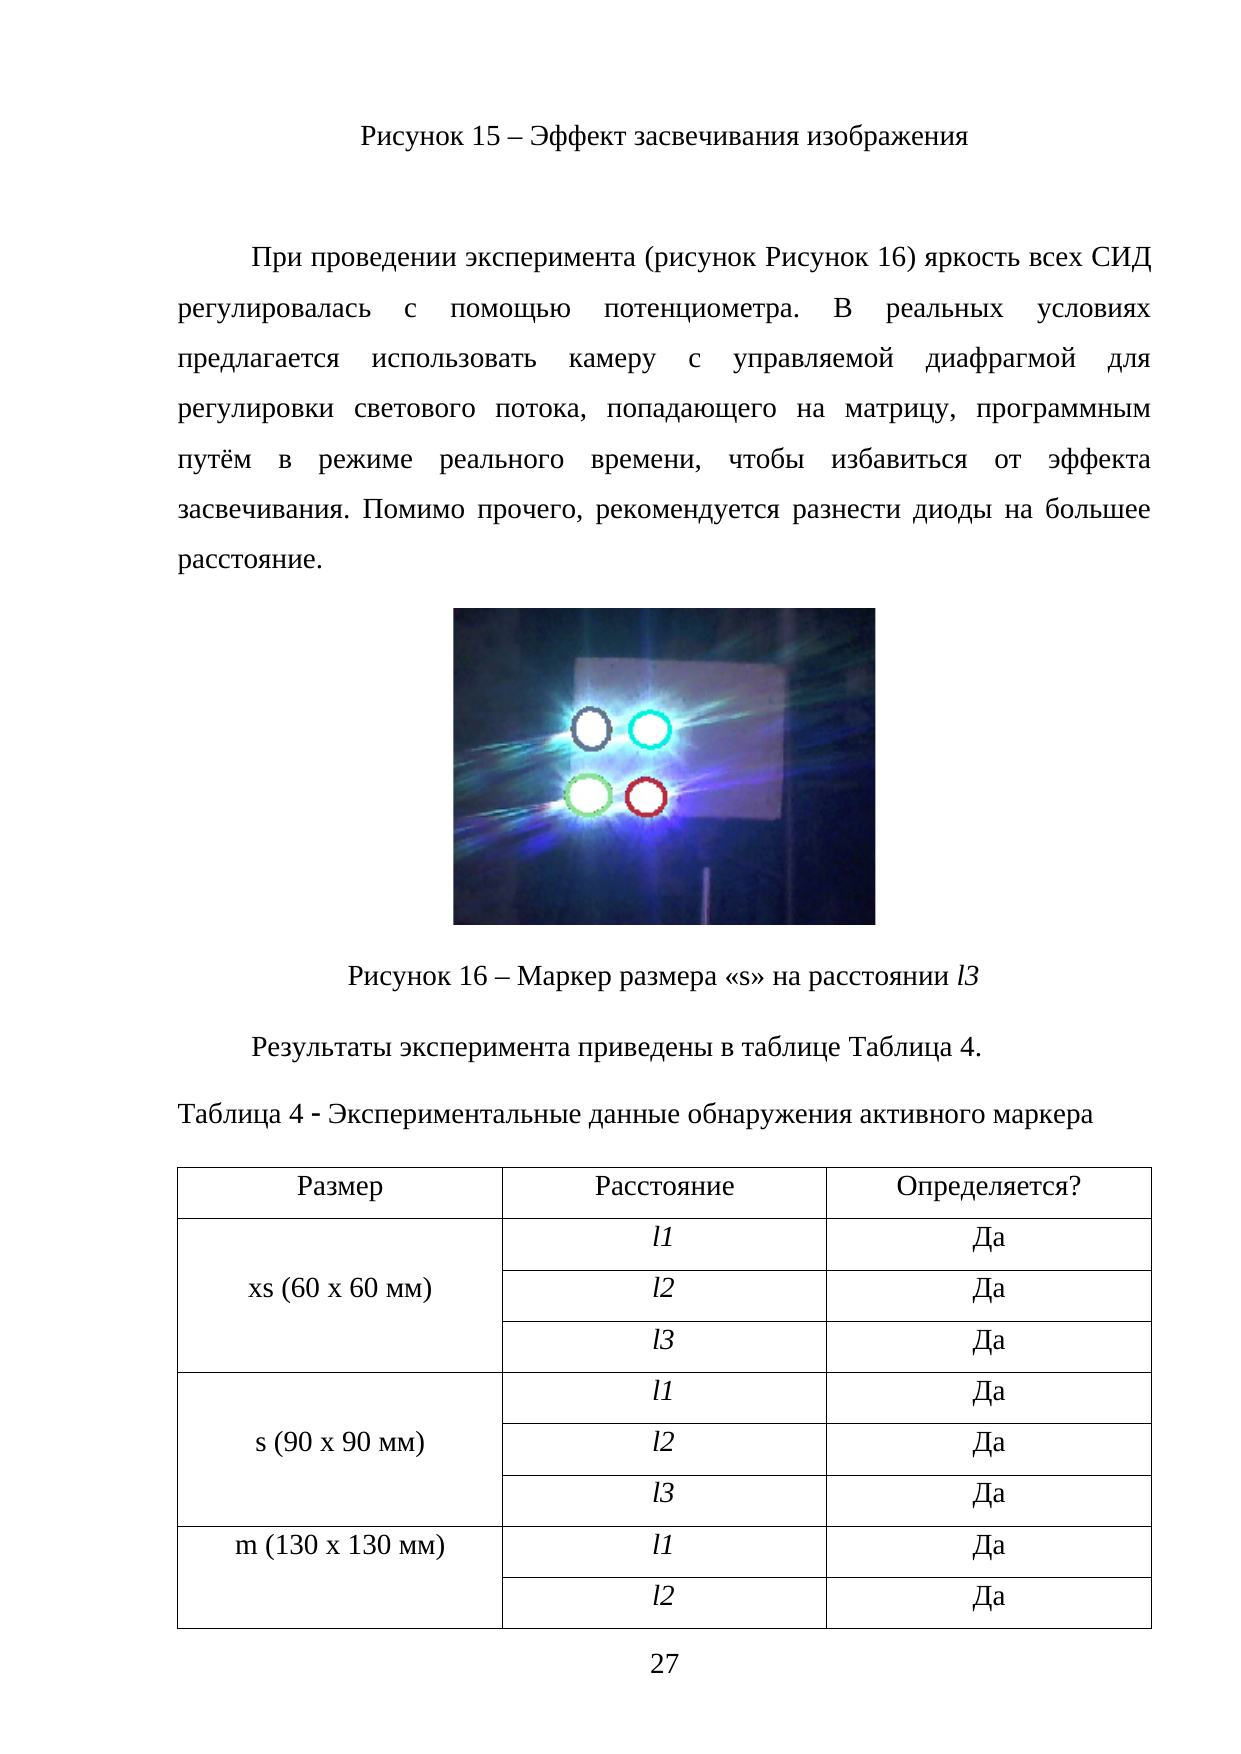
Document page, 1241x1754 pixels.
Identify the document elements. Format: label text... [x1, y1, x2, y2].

table_cell l3 [503, 1322, 826, 1372]
table_cell Да [827, 1373, 1151, 1423]
picture [453, 608, 876, 925]
table_cell m (130 x 130 мм) [178, 1527, 502, 1628]
table_header Размер [178, 1168, 502, 1218]
table_header Определяется? [827, 1168, 1151, 1218]
table_cell l1 [503, 1373, 826, 1423]
table_header Расстояние [503, 1168, 826, 1218]
table_cell Да [827, 1527, 1151, 1577]
table_cell l1 [503, 1527, 826, 1577]
table_cell Да [827, 1271, 1151, 1321]
text Таблица 4 Экспериментальные данные обнаружения активного маркера [177, 1096, 1152, 1129]
table_cell Да [827, 1322, 1151, 1372]
table_cell l2 [503, 1271, 826, 1321]
text Рисунок 16 – Маркер размера «s» на расстоянии l3 [177, 958, 1152, 991]
text Результаты эксперимента приведены в таблице Таблица 4. [177, 1029, 1152, 1062]
text При проведении эксперимента (рисунок Рисунок 16) яркость всех СИД регулировалась с помощью потенциометра. В реальных условиях предлагается использовать камеру с управляемой диафрагмой для регулировки светового потока, попадающего на матрицу, программным путём в режиме реального времени, чтобы избавиться от эффекта засвечивания. Помимо прочего, рекомендуется разнести диоды на большее расстояние. [177, 239, 1152, 575]
table_cell l2 [503, 1424, 826, 1474]
table_cell s (90 x 90 мм) [178, 1373, 502, 1526]
table_cell l3 [503, 1476, 826, 1526]
table_cell l1 [503, 1219, 826, 1269]
text Рисунок 15 – Эффект засвечивания изображения [177, 118, 1152, 202]
table_cell Да [827, 1476, 1151, 1526]
table_cell Да [827, 1578, 1151, 1628]
table_cell Да [827, 1219, 1151, 1269]
table_cell l2 [503, 1578, 826, 1628]
table_cell Да [827, 1424, 1151, 1474]
table_cell xs (60 x 60 мм) [178, 1219, 502, 1372]
